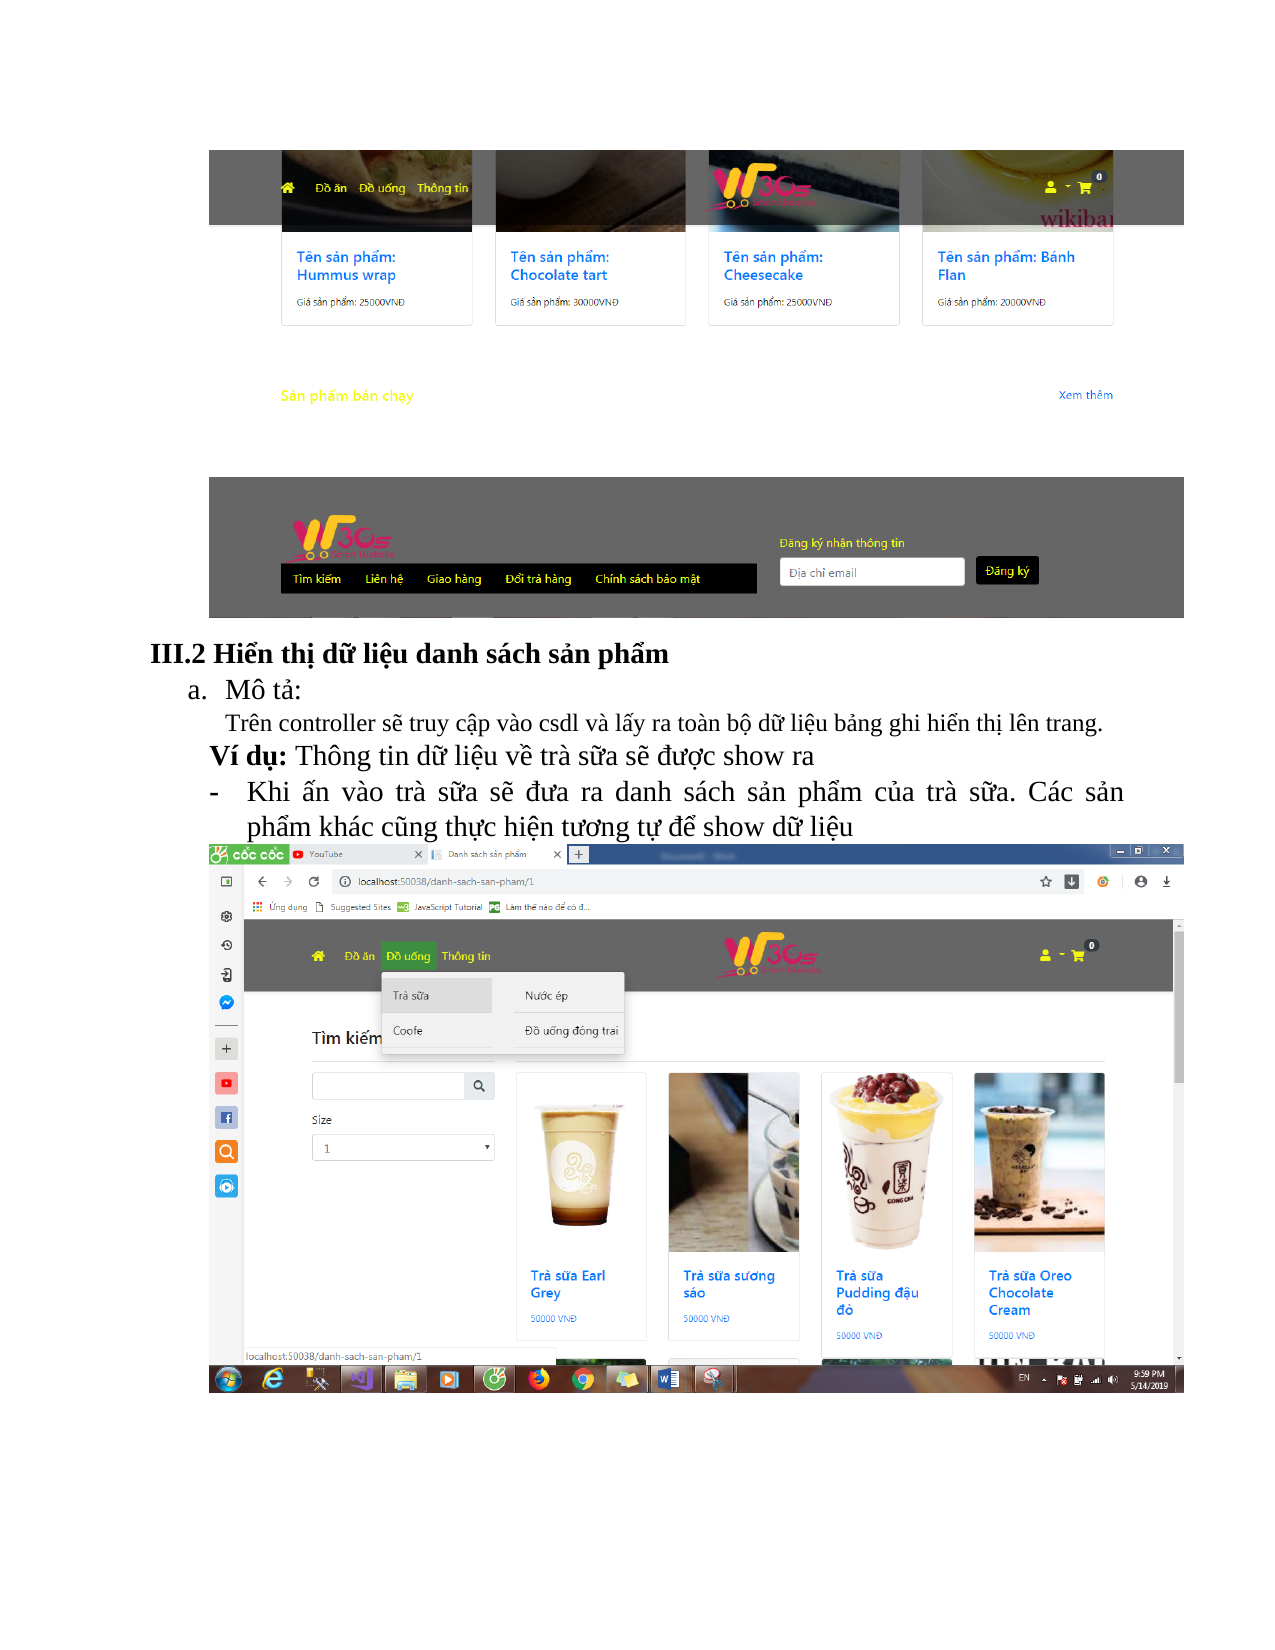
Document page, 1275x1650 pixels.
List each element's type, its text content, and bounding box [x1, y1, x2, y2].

picture [209, 150, 1184, 618]
list Mô tả: [187, 672, 1125, 706]
list Trên controller sẽ truy cập vào csdl và lấy ra toàn bộ dữ liệu bảng ghi hiển thị lên trang. [225, 708, 1125, 736]
list Ví dụ: Thông tin dữ liệu về trà sữa sẽ được show ra [209, 738, 1125, 772]
picture [209, 844, 1184, 1393]
list Khi ấn vào trà sữa sẽ đưa ra danh sách sản phẩm của trà sữa. Các sản phẩm khác cũng thực hiện tương tự để show dữ liệu [209, 774, 1125, 843]
subtitle III.2 Hiển thị dữ liệu danh sách sản phẩm [150, 637, 1125, 670]
